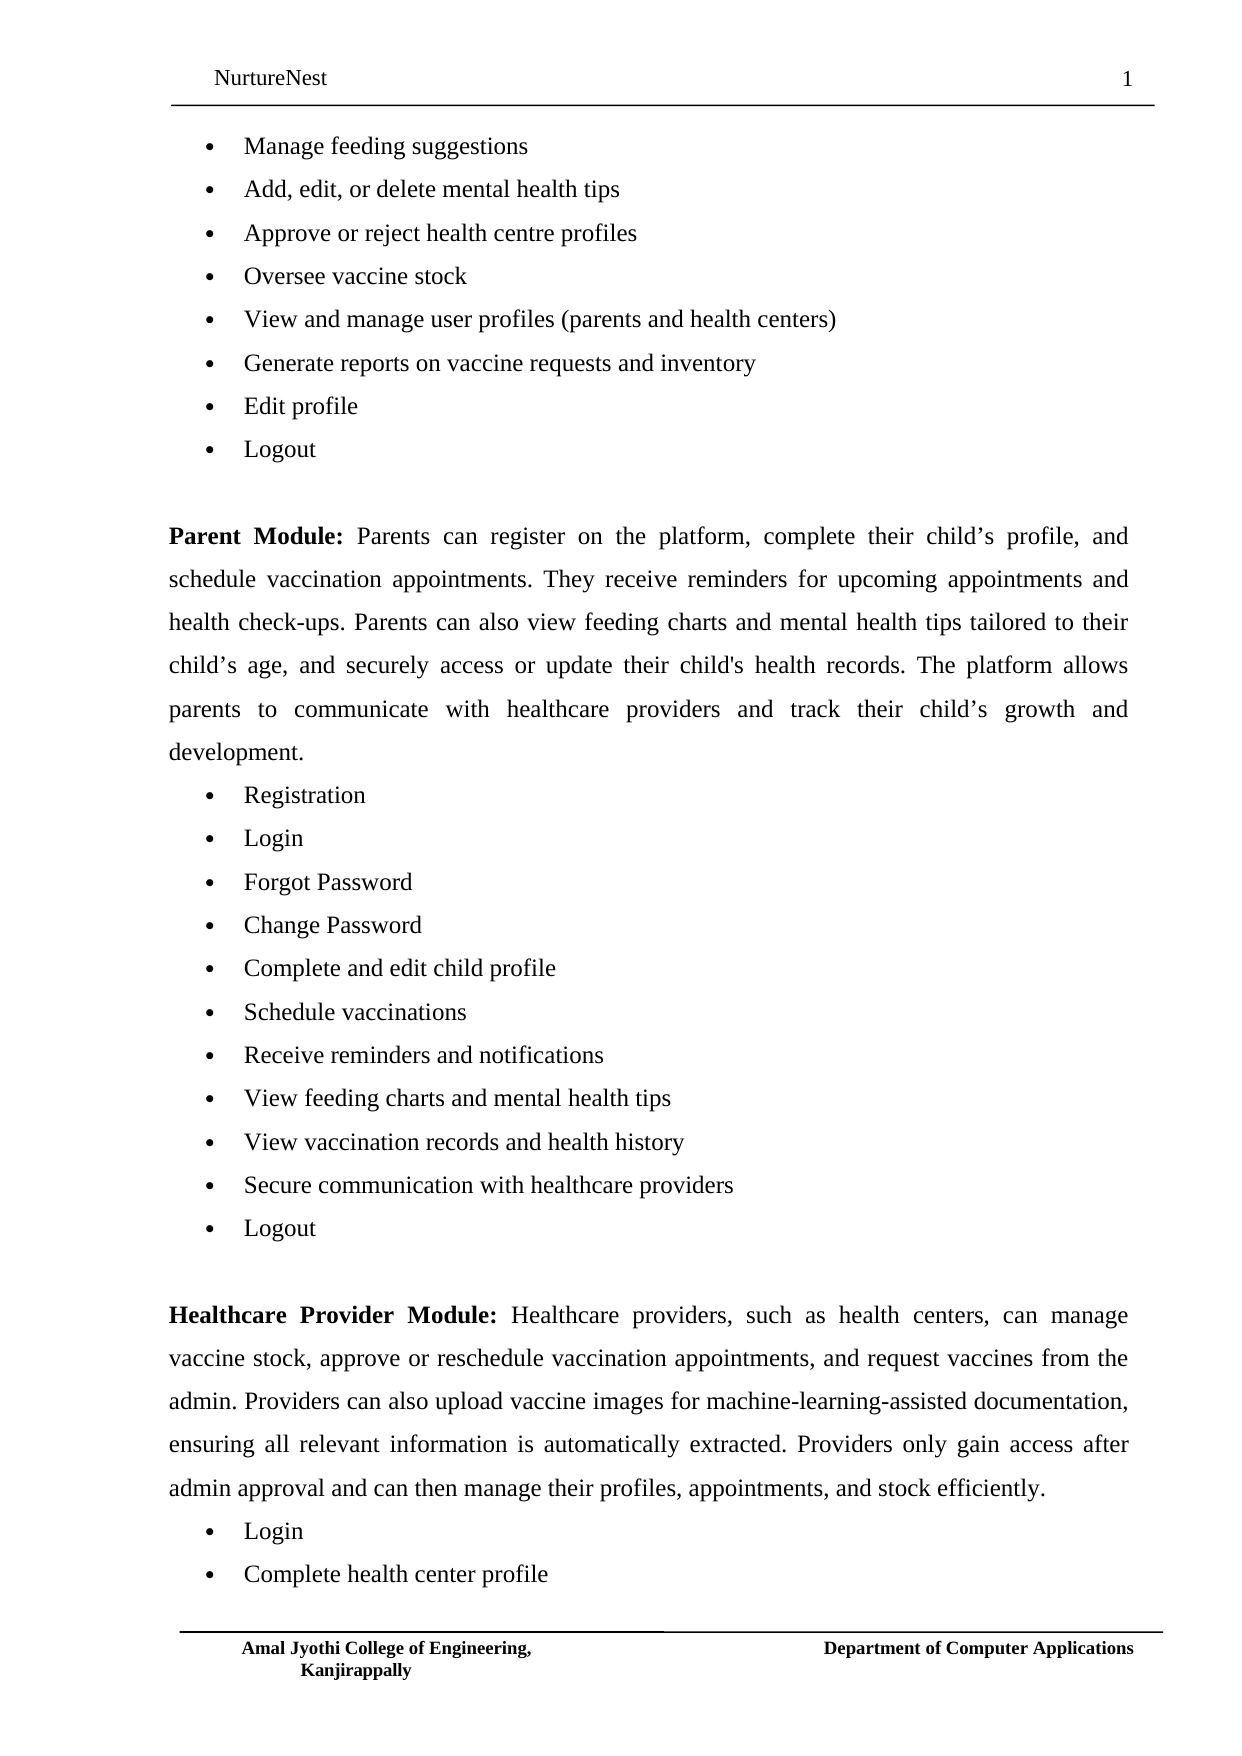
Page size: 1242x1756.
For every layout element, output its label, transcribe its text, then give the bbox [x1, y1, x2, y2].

list Complete health center profile [206, 1559, 1129, 1588]
list Receive reminders and notifications [206, 1040, 1129, 1069]
list Login [206, 823, 1129, 852]
text Parent Module: Parents can register on the platform, complete their child’s profile, and schedule vaccination appointments. They receive reminders for upcoming appointments and health check-ups. Parents can also view feeding charts and mental health tips tailored to their child’s age, and securely access or update their child's health records. The platform allows parents to communicate with healthcare providers and track their child’s growth and development. [169, 521, 1129, 766]
list Secure communication with healthcare providers [206, 1170, 1129, 1199]
list Manage feeding suggestions [206, 131, 1129, 160]
list Edit profile [206, 391, 1129, 420]
list Generate reports on vaccine requests and inventory [206, 348, 1129, 377]
list Complete and edit child profile [206, 953, 1129, 982]
list Change Password [206, 910, 1129, 939]
list Add, edit, or delete mental health tips [206, 174, 1129, 203]
list Oversee vaccine stock [206, 261, 1129, 290]
list Approve or reject health centre profiles [206, 218, 1129, 247]
list Registration [206, 780, 1129, 809]
text Healthcare Provider Module: Healthcare providers, such as health centers, can manage vaccine stock, approve or reschedule vaccination appointments, and request vaccines from the admin. Providers can also upload vaccine images for machine-learning-assisted documentation, ensuring all relevant information is automatically extracted. Providers only gain access after admin approval and can then manage their profiles, appointments, and stock efficiently. [169, 1300, 1129, 1501]
list Logout [206, 434, 1129, 463]
list View and manage user profiles (parents and health centers) [206, 304, 1129, 333]
list Forgot Password [206, 867, 1129, 896]
list View feeding charts and mental health tips [206, 1083, 1129, 1112]
list Schedule vaccinations [206, 997, 1129, 1026]
list Logout [206, 1213, 1129, 1242]
list View vaccination records and health history [206, 1127, 1129, 1156]
list Login [206, 1516, 1129, 1545]
